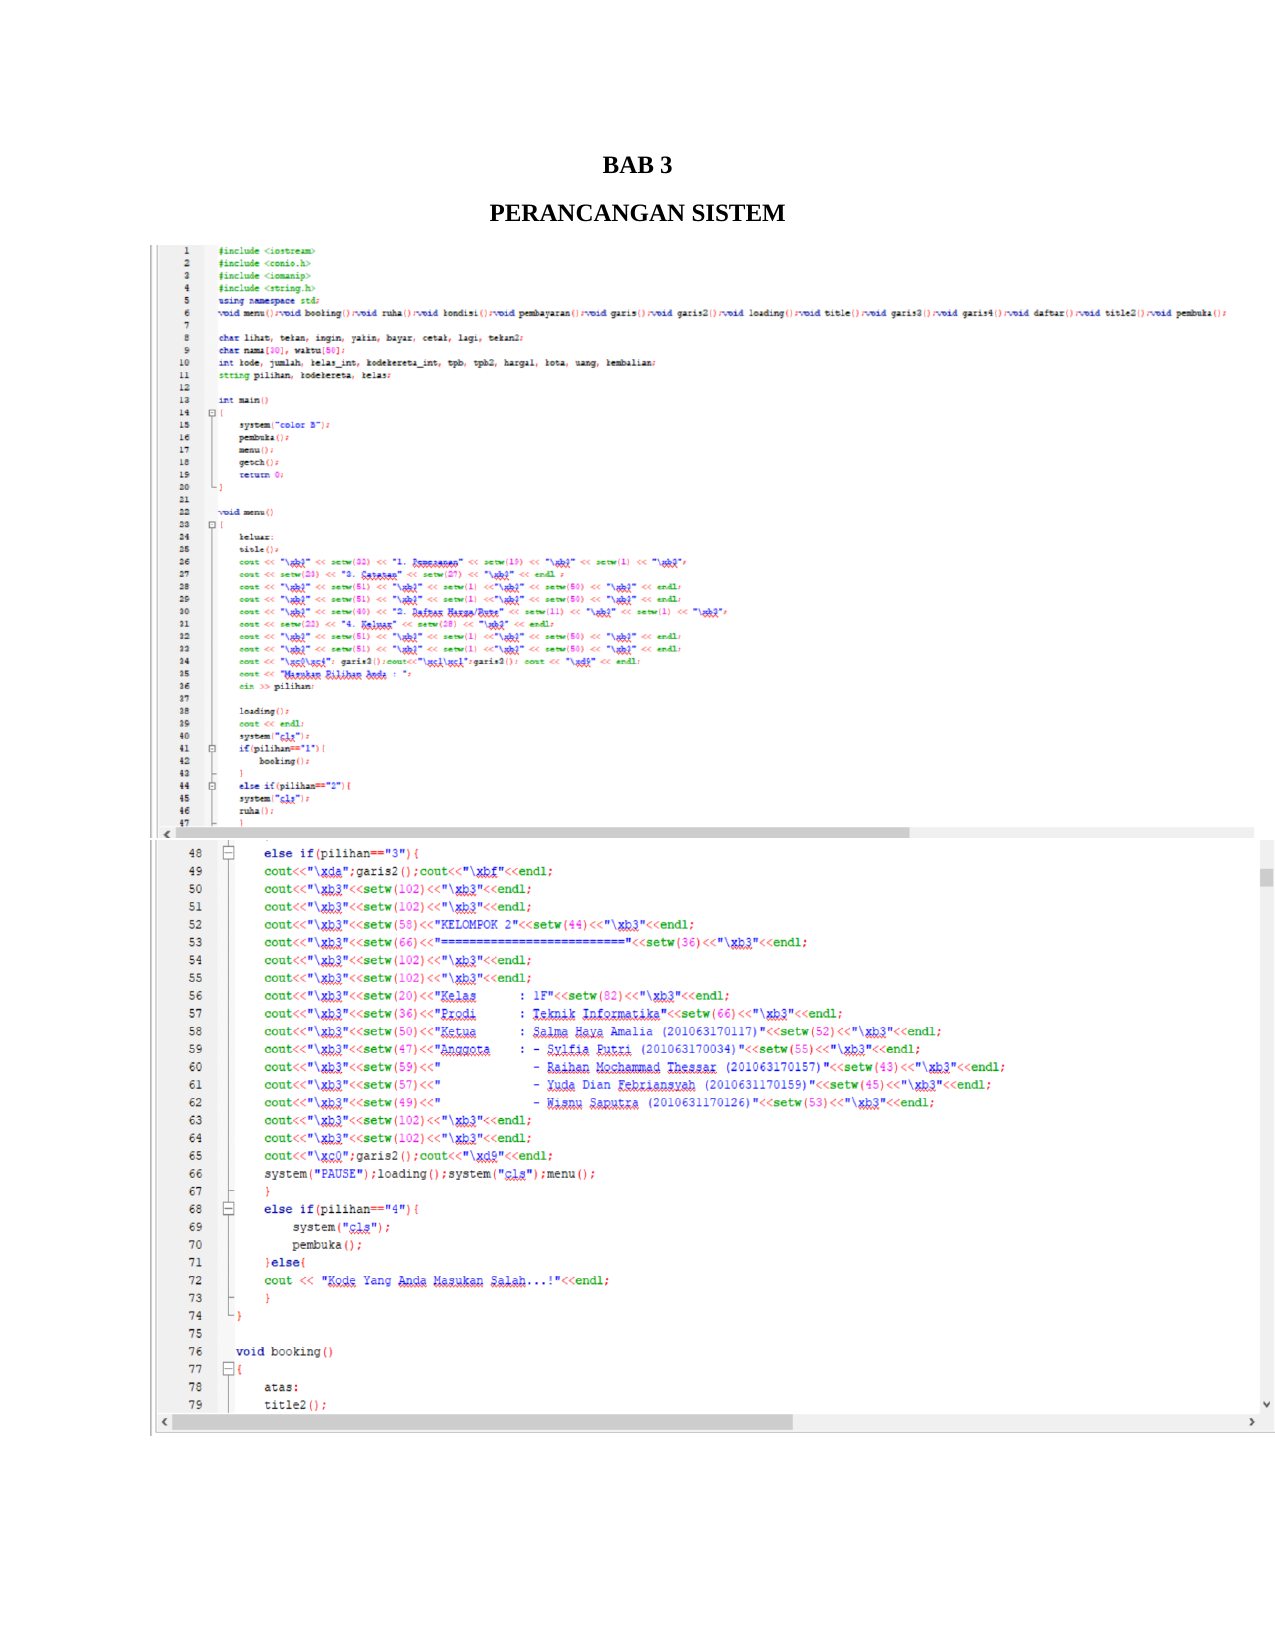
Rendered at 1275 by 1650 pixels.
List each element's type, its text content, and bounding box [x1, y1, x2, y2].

picture [150, 840, 1275, 1436]
text BAB 3 [150, 150, 1125, 179]
picture [150, 245, 1255, 838]
text PERANCANGAN SISTEM [150, 198, 1125, 226]
